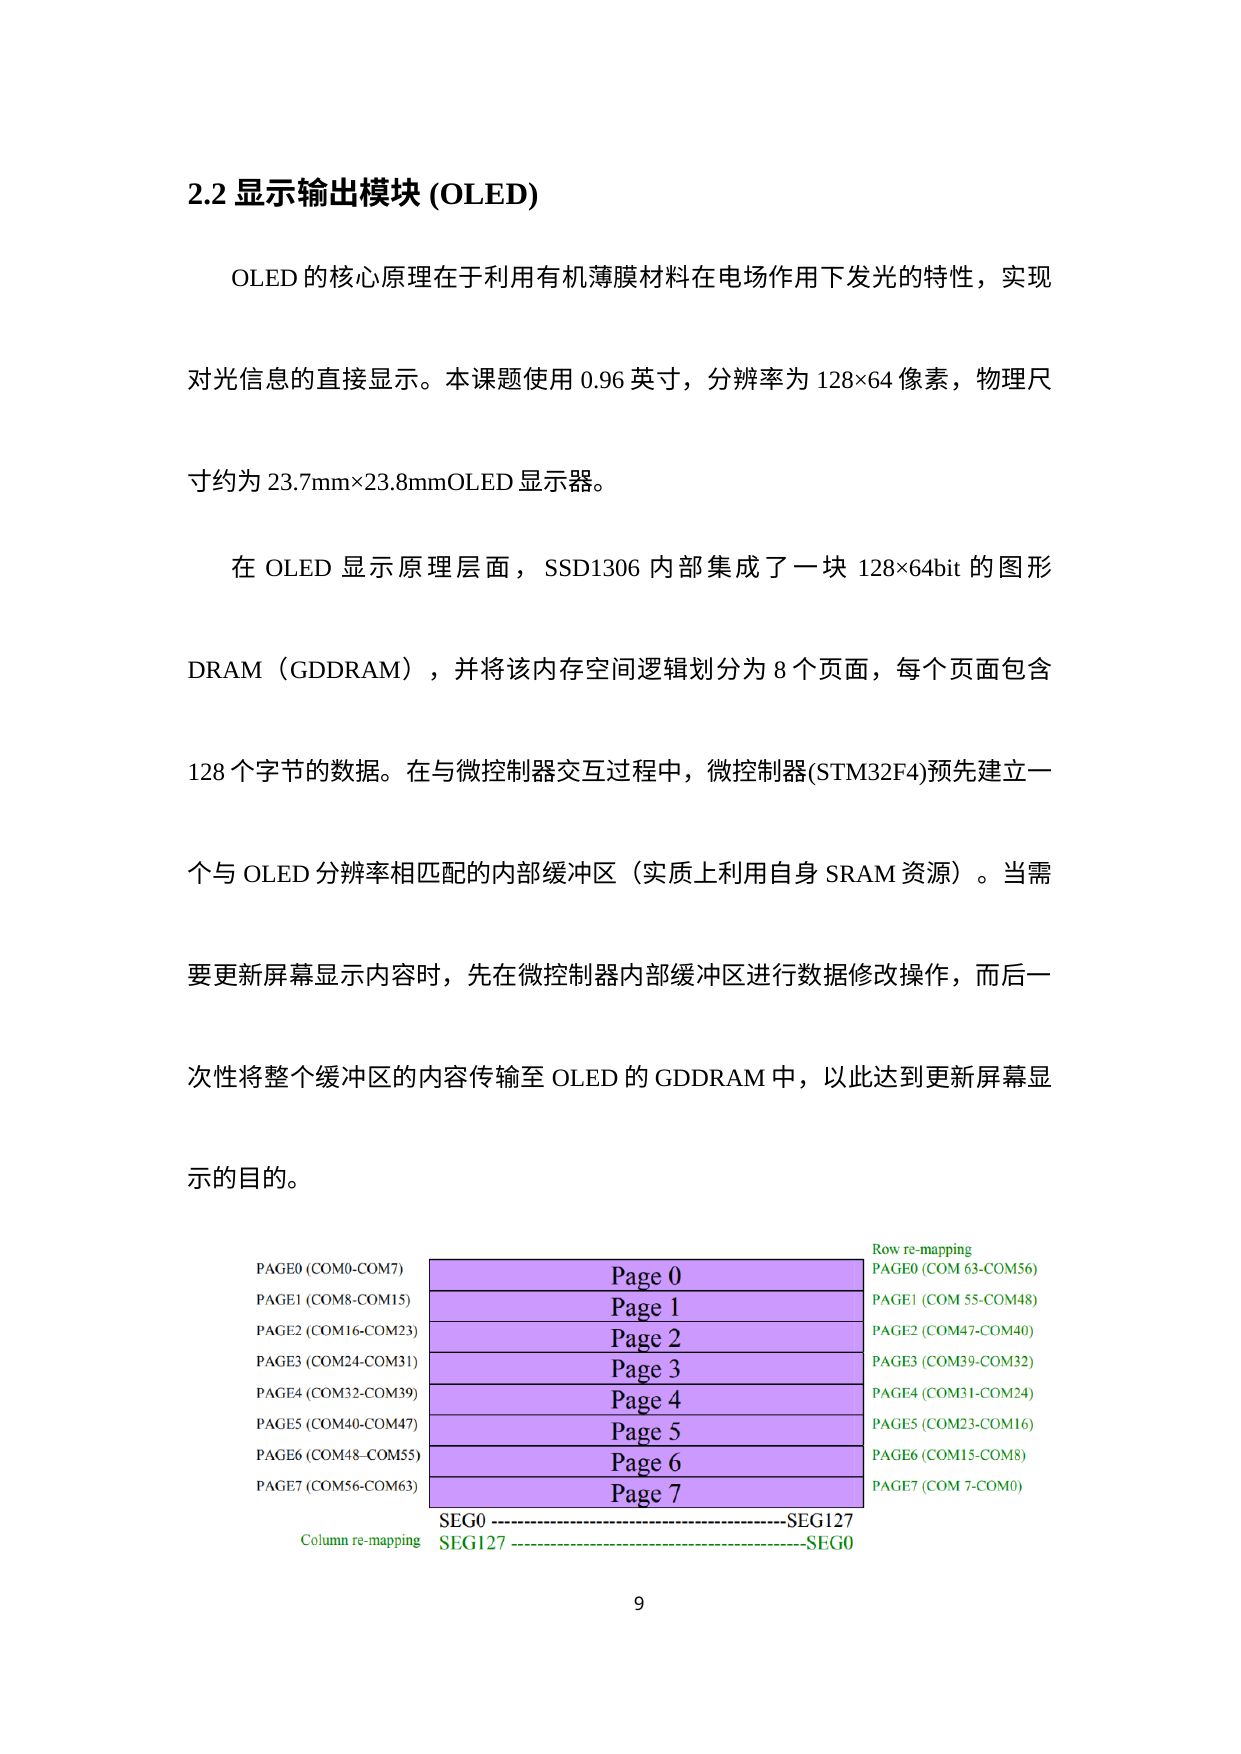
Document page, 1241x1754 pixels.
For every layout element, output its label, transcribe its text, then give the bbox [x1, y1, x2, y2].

picture [237, 1229, 1053, 1558]
text 2.2 显示输出模块 (OLED) [187, 157, 1053, 225]
text OLED的核心原理在于利用有机薄膜材料在电场作用下发光的特性，实现对光信息的直接显示。本课题使用0.96英寸，分辨率为128×64像素，物理尺寸约为23.7mm×23.8mmOLED显示器。 [187, 242, 1053, 514]
text 在OLED显示原理层面，SSD1306内部集成了一块128×64bit的图形DRAM（GDDRAM），并将该内存空间逻辑划分为8个页面，每个页面包含128个字节的数据。在与微控制器交互过程中，微控制器(STM32F4)预先建立一个与OLED分辨率相匹配的内部缓冲区（实质上利用自身SRAM资源）。当需要更新屏幕显示内容时，先在微控制器内部缓冲区进行数据修改操作，而后一次性将整个缓冲区的内容传输至OLED的GDDRAM中，以此达到更新屏幕显示的目的。 [187, 532, 1053, 1211]
